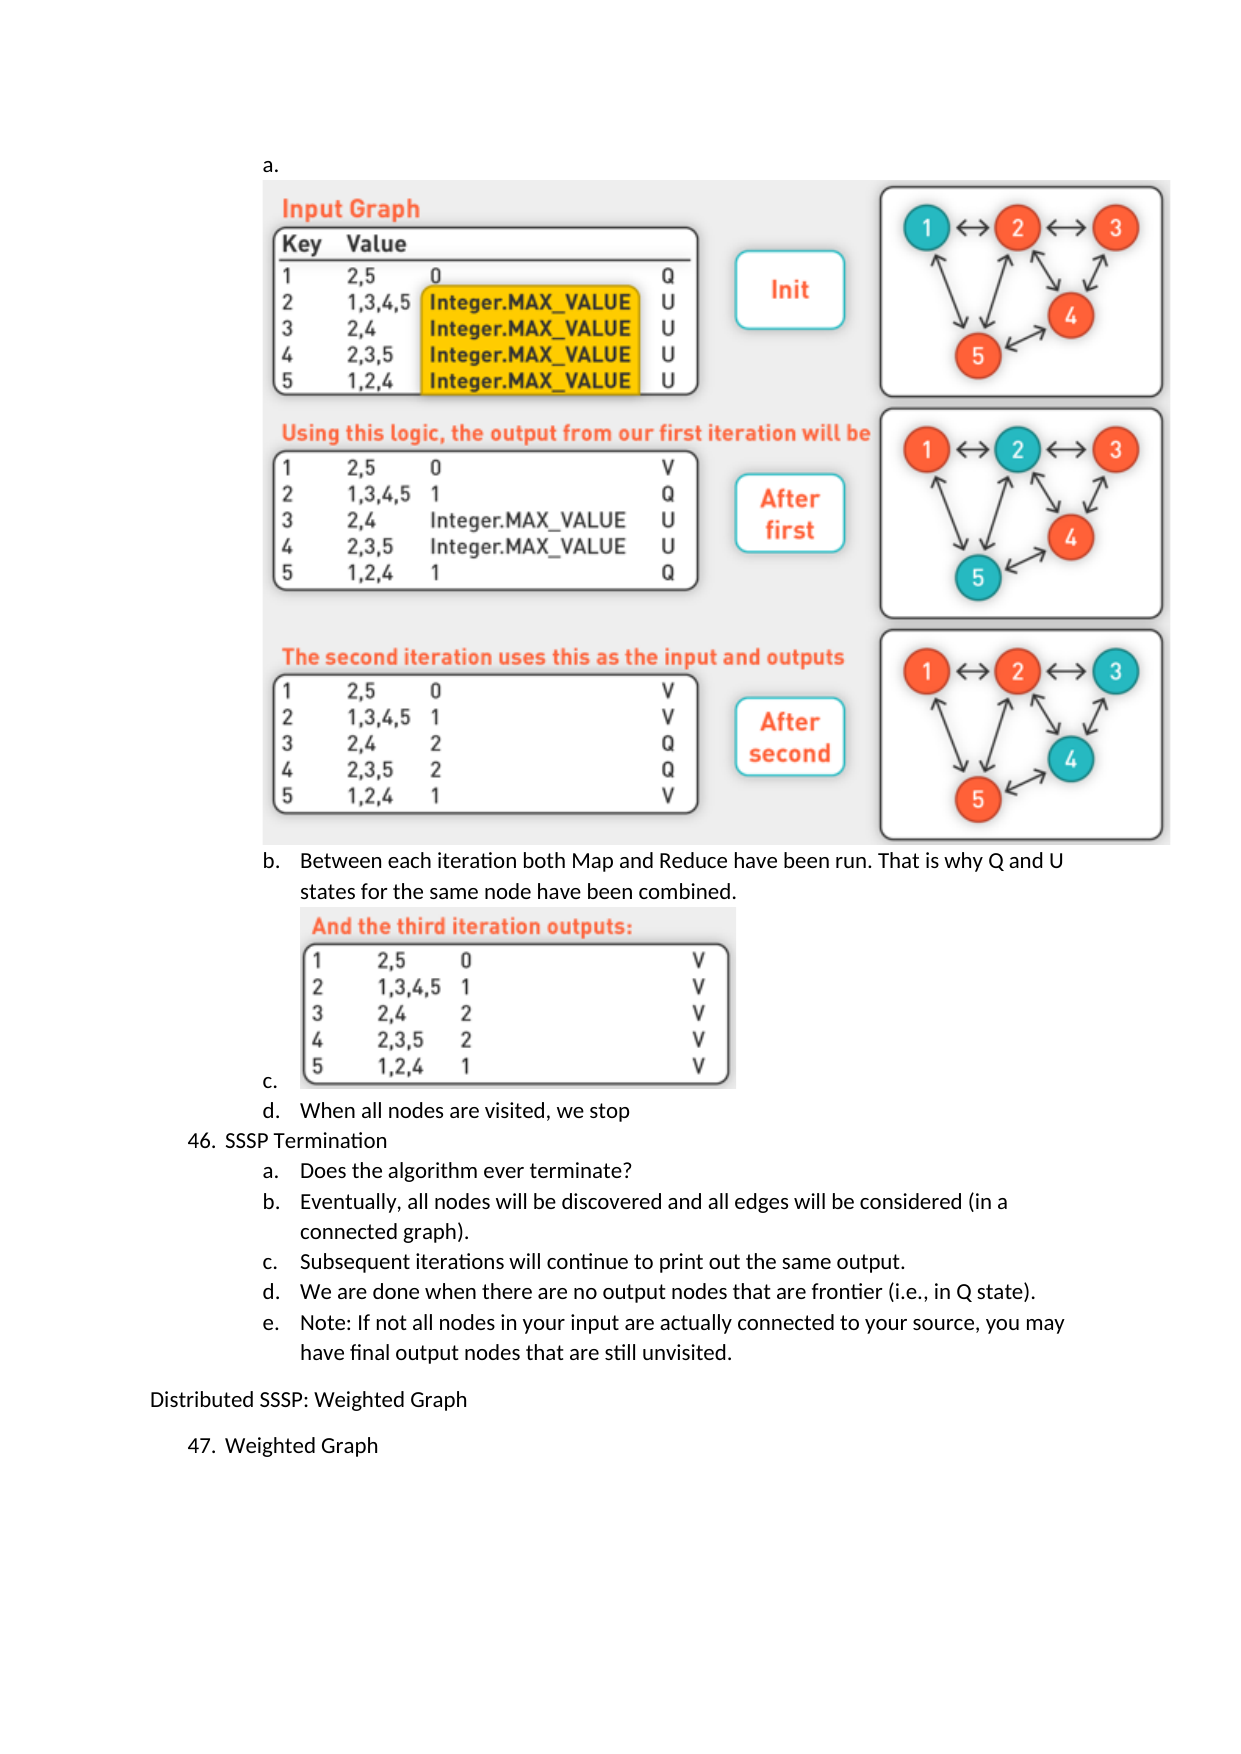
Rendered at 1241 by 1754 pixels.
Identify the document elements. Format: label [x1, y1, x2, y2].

picture [300, 907, 737, 1089]
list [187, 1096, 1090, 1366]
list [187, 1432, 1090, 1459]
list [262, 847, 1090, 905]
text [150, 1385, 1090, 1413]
picture [262, 180, 1171, 845]
